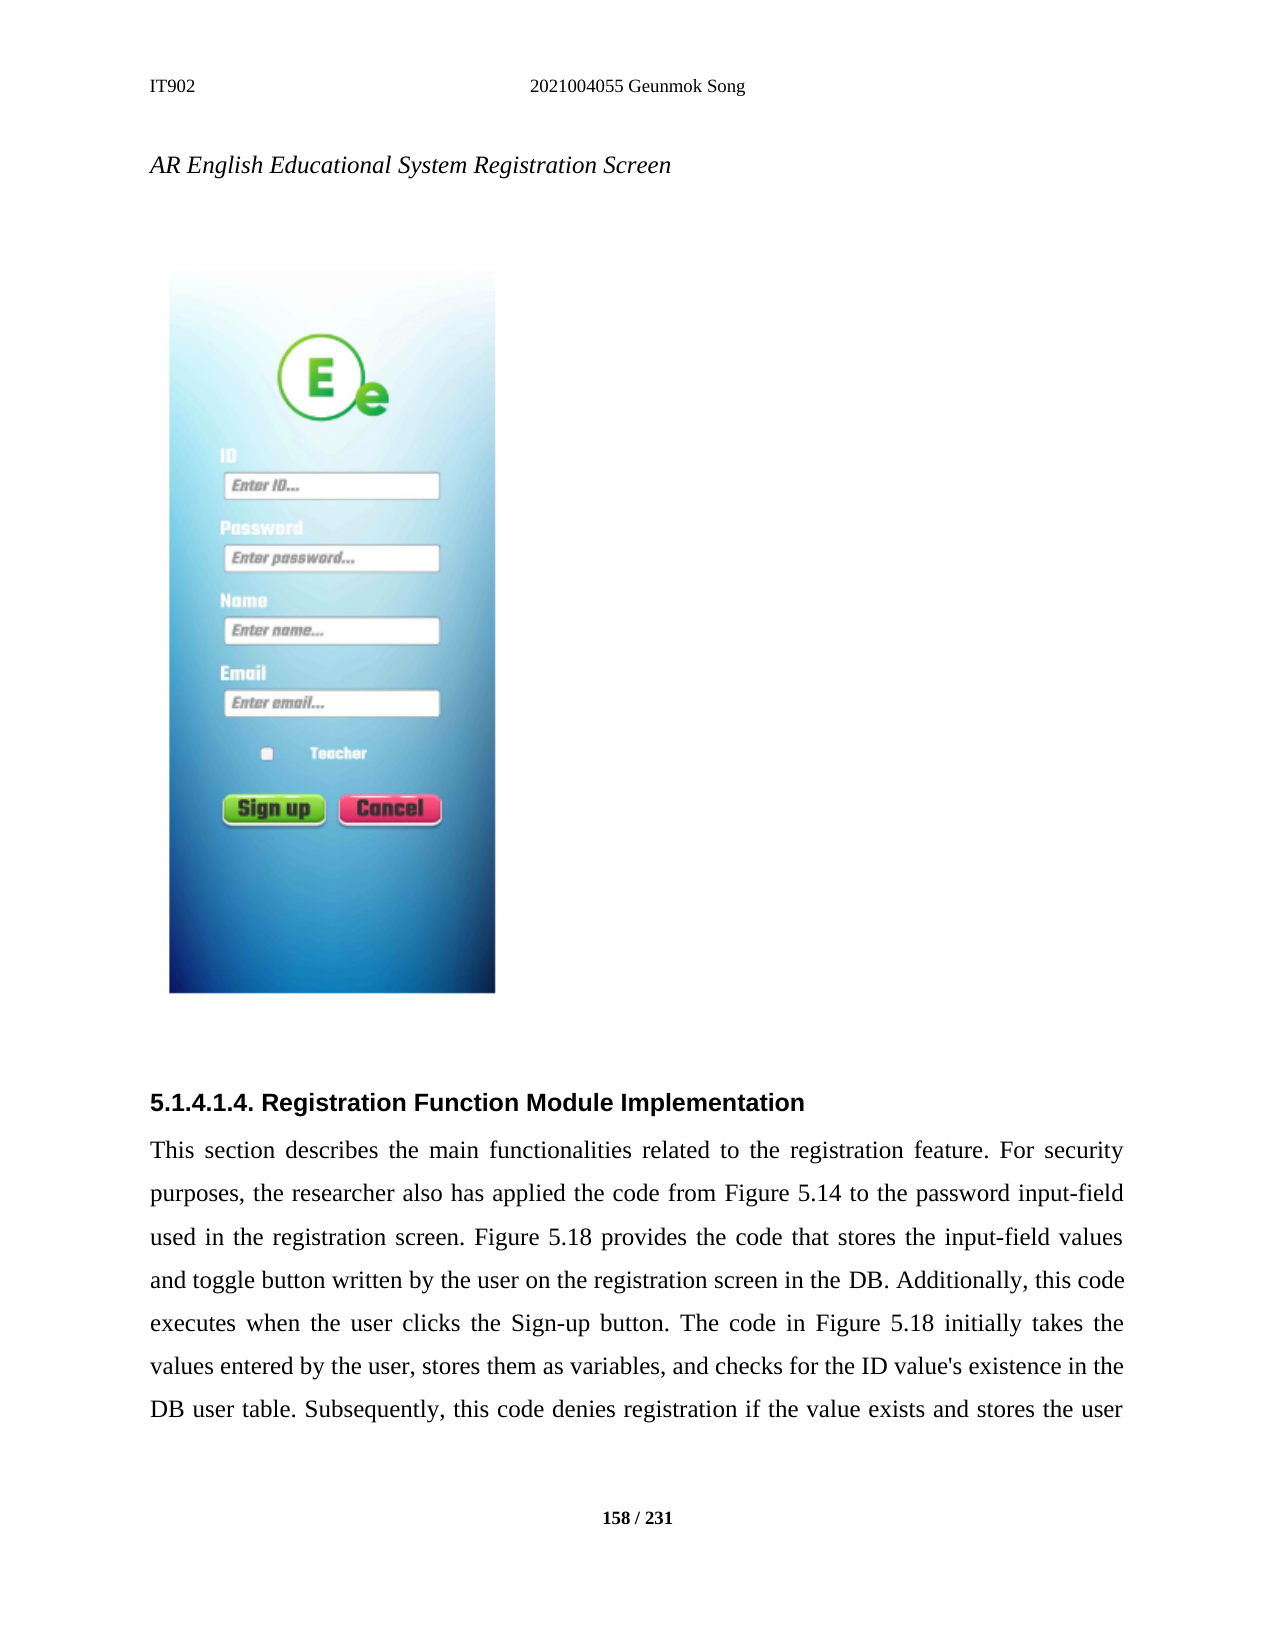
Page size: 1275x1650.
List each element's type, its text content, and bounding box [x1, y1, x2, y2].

subtitle 5.1.4.1.4. Registration Function Module Implementation [150, 1088, 1125, 1117]
text AR English Educational System Registration Screen [150, 150, 1125, 179]
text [150, 1135, 1125, 1423]
